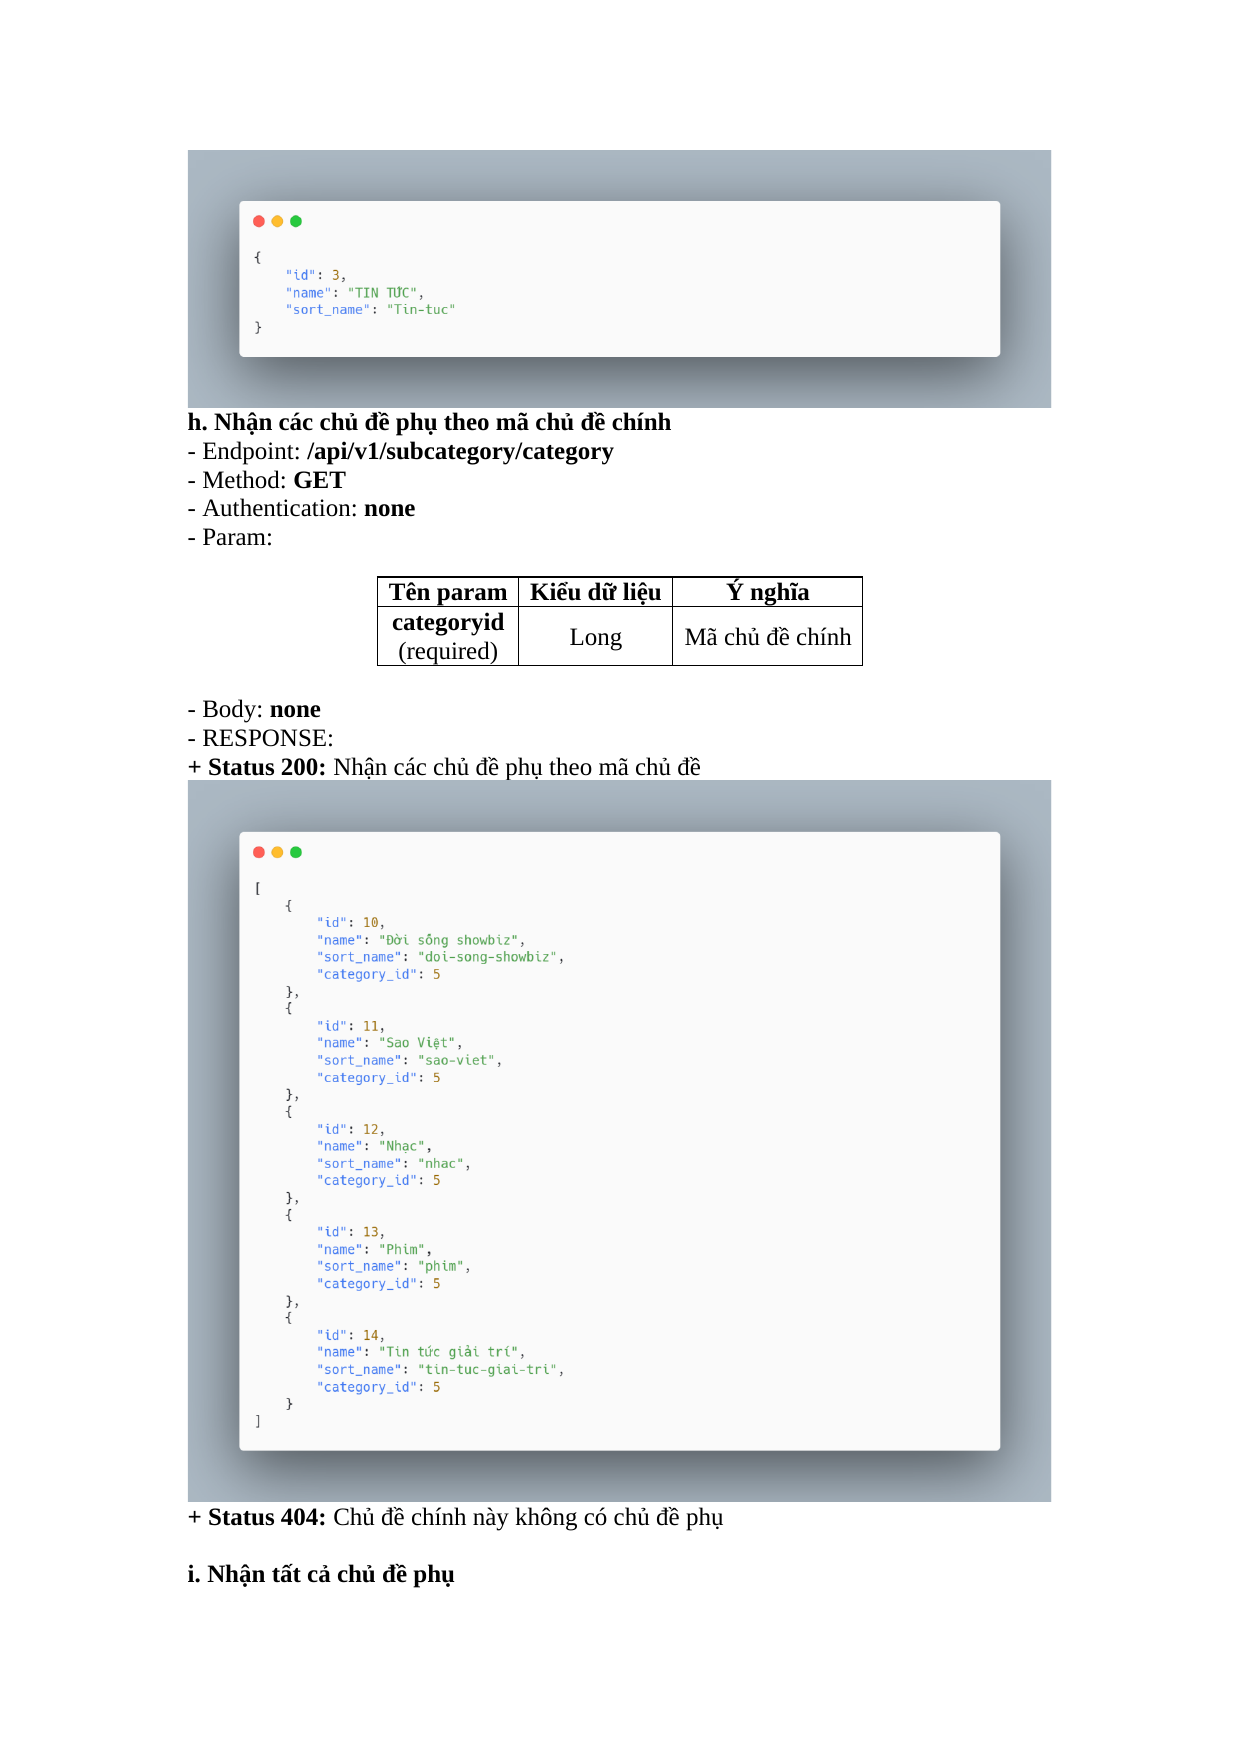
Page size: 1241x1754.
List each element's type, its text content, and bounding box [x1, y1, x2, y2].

picture [187, 150, 1052, 408]
list - RESPONSE: [187, 723, 1053, 752]
list Nhận các chủ đề phụ theo mã chủ đề chính [187, 407, 1053, 436]
picture [187, 780, 1052, 1502]
list - Method: GET [187, 465, 1053, 493]
list - Param: [187, 522, 1053, 551]
list - Body: none [187, 694, 1053, 723]
table_header Tên param [378, 578, 518, 606]
table_header Kiểu dữ liệu [519, 578, 672, 606]
list - Authentication: none [187, 493, 1053, 522]
list Nhận tất cả chủ đề phụ [187, 1559, 1053, 1588]
list + Status 404: Chủ đề chính này không có chủ đề phụ [187, 1502, 1053, 1530]
table_cell categoryid (required) [378, 607, 518, 665]
table_cell Long [519, 607, 672, 665]
list + Status 200: Nhận các chủ đề phụ theo mã chủ đề [187, 752, 1053, 781]
list - Endpoint: /api/v1/subcategory/category [187, 436, 1053, 465]
table_header Ý nghĩa [673, 578, 862, 606]
table_cell Mã chủ đề chính [673, 607, 862, 665]
